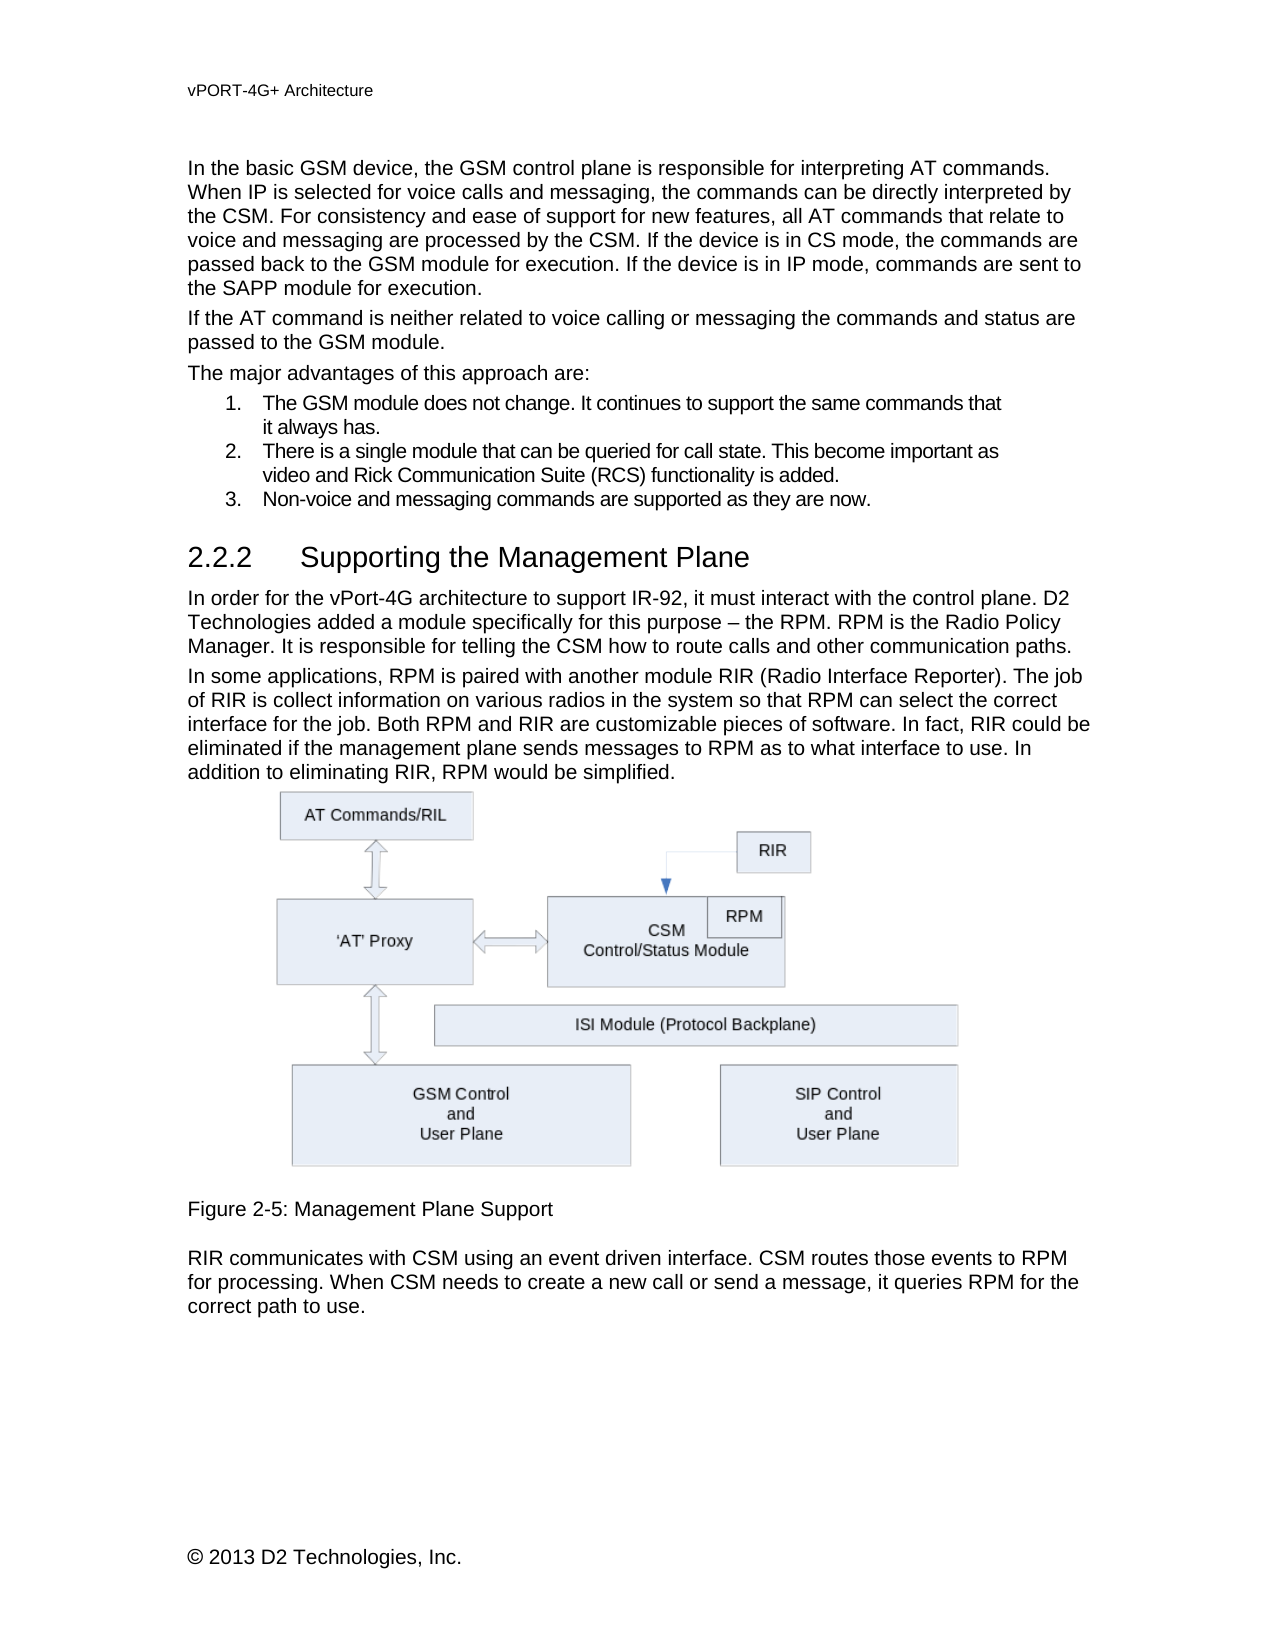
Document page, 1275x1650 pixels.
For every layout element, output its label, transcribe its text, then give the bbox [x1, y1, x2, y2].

text The major advantages of this approach are: [187, 360, 1095, 384]
text RIR communicates with CSM using an event driven interface. CSM routes those events to RPM for processing. When CSM needs to create a new call or send a message, it queries RPM for the correct path to use. [187, 1246, 1095, 1318]
list The GSM module does not change. It continues to support the same commands that it always has. [225, 391, 1008, 438]
list Non-voice and messaging commands are supported as they are now. [225, 486, 1008, 510]
text If the AT command is neither related to voice calling or messaging the commands and status are passed to the GSM module. [187, 306, 1095, 354]
text In some applications, RPM is paired with another module RIR (Radio Interface Reporter). The job of RIR is collect information on various radios in the system so that RPM can select the correct interface for the job. Both RPM and RIR are customizable pieces of software. In fact, RIR could be eliminated if the management plane sends messages to RPM as to what interface to use. In addition to eliminating RIR, RPM would be simplified. [187, 664, 1095, 783]
subtitle Supporting the Management Plane [187, 539, 1095, 573]
text In the basic GSM device, the GSM control plane is responsible for interpreting AT commands. When IP is selected for voice calls and messaging, the commands can be directly interpreted by the CSM. For consistency and ease of support for new features, all AT commands that relate to voice and messaging are processed by the CSM. If the device is in CS mode, the commands are passed back to the GSM module for execution. If the device is in IP mode, commands are sent to the SAPP module for execution. [187, 156, 1095, 300]
text In order for the vPort-4G architecture to support IR-92, it must interact with the control plane. D2 Technologies added a module specifically for this purpose – the RPM. RPM is the Radio Policy Manager. It is responsible for telling the CSM how to route calls and other communication paths. [187, 586, 1095, 657]
list There is a single module that can be queried for call state. This become important as video and Rick Communication Suite (RCS) functionality is added. [225, 438, 1008, 486]
